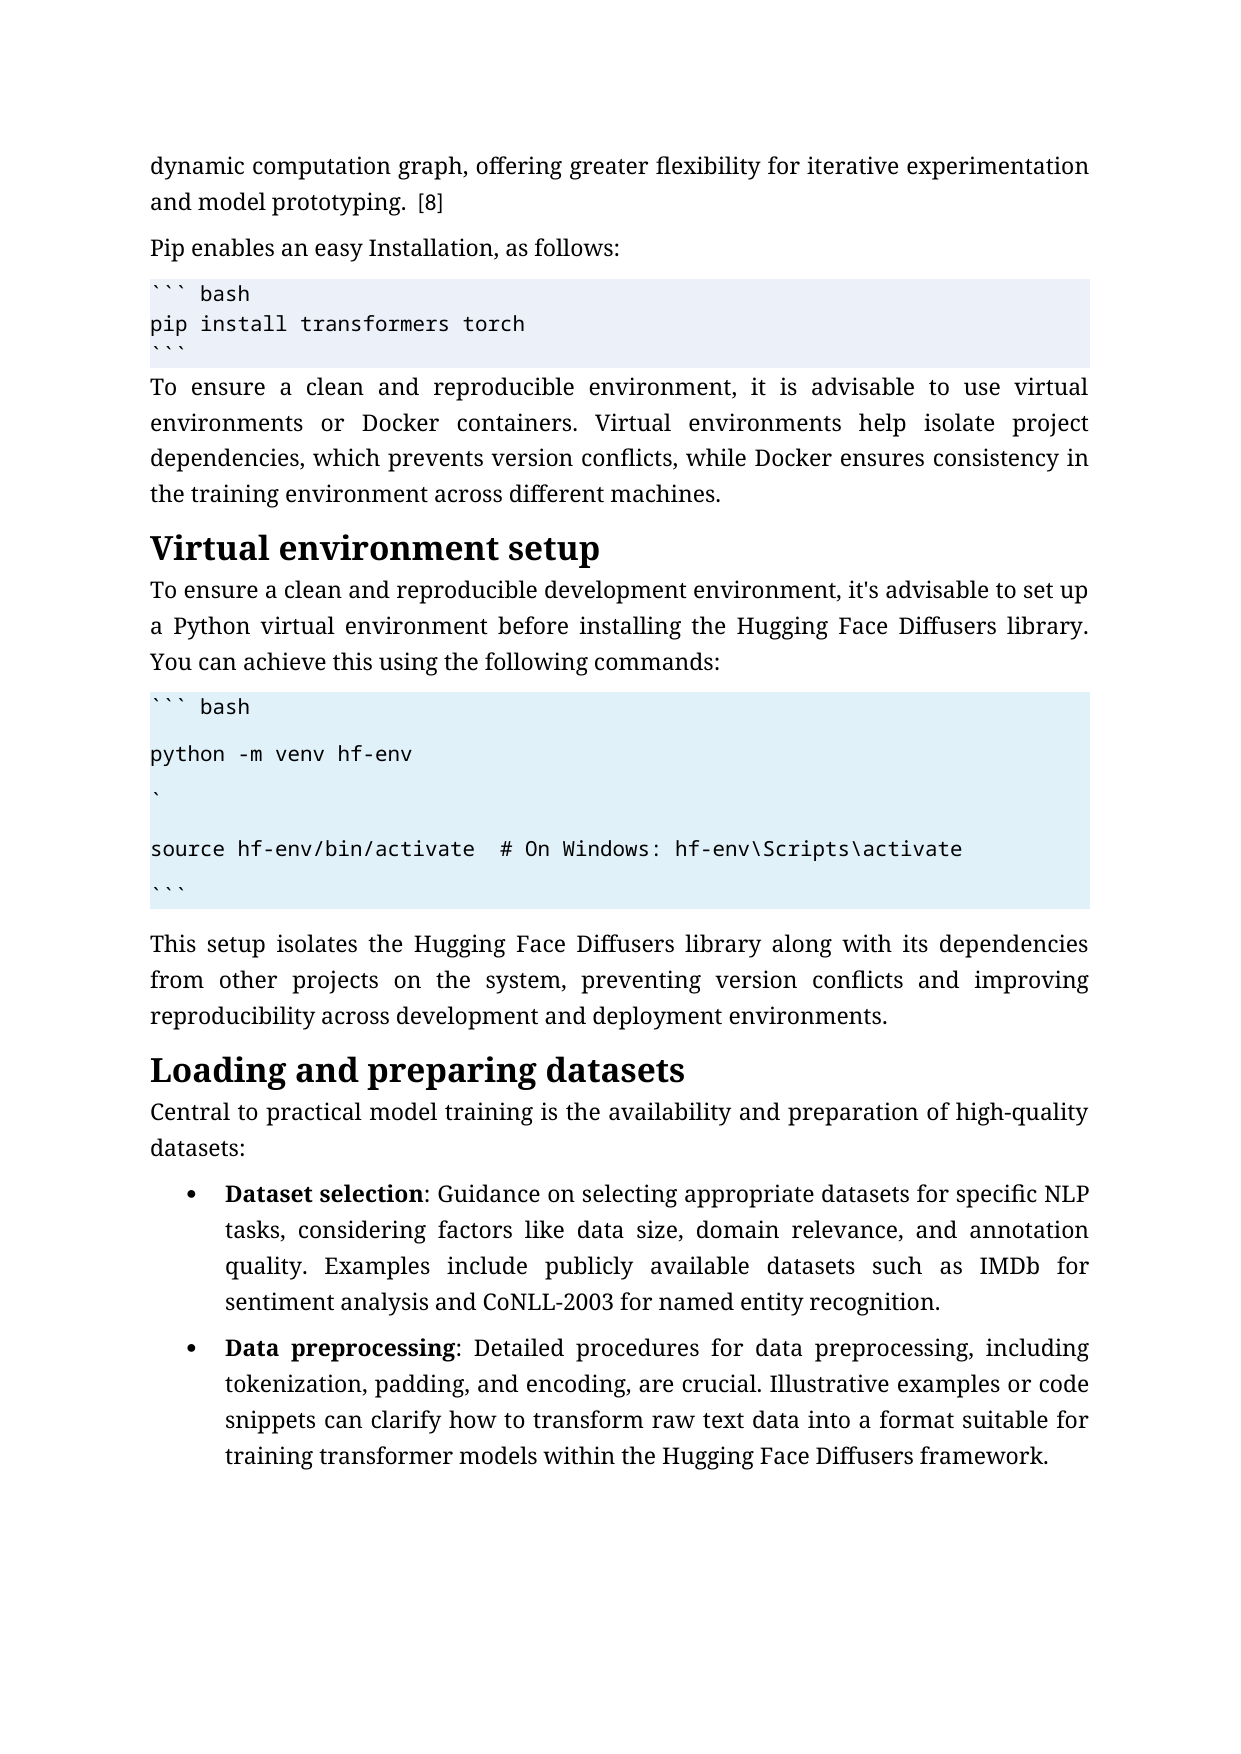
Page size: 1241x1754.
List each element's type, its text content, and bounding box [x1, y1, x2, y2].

text To ensure a clean and reproducible development environment, it's advisable to set up a Python virtual environment before installing the Hugging Face Diffusers library. You can achieve this using the following commands: [150, 574, 1090, 677]
text ` [150, 786, 1090, 815]
text To ensure a clean and reproducible environment, it is advisable to use virtual environments or Docker containers. Virtual environments help isolate project dependencies, which prevents version conflicts, while Docker ensures consistency in the training environment across different machines. [150, 371, 1090, 509]
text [150, 150, 1090, 217]
text source hf-env/bin/activate # On Windows: hf-env\Scripts\activate [150, 834, 1090, 862]
subtitle Loading and preparing datasets [150, 1047, 1090, 1092]
text Central to practical model training is the availability and preparation of high-quality datasets: [150, 1096, 1090, 1163]
subtitle Virtual environment setup [150, 525, 1090, 570]
text ``` bash [150, 279, 1090, 307]
text This setup isolates the Hugging Face Diffusers library along with its dependencies from other projects on the system, preventing version conflicts and improving reproducibility across development and deployment environments. [150, 928, 1090, 1031]
text ``` bash [150, 692, 1090, 720]
text pip install transformers torch [150, 309, 1090, 338]
text ``` [150, 340, 1090, 368]
list Dataset selection: Guidance on selecting appropriate datasets for specific NLP tasks, considering factors like data size, domain relevance, and annotation quality. Examples include publicly available datasets such as IMDb for sentiment analysis and CoNLL-2003 for named entity recognition. [187, 1178, 1090, 1317]
text ``` [150, 881, 1090, 909]
text python -m venv hf-env [150, 739, 1090, 768]
text Pip enables an easy Installation, as follows: [150, 232, 1090, 263]
list Data preprocessing: Detailed procedures for data preprocessing, including tokenization, padding, and encoding, are crucial. Illustrative examples or code snippets can clarify how to transform raw text data into a format suitable for training transformer models within the Hugging Face Diffusers framework. [187, 1332, 1090, 1471]
